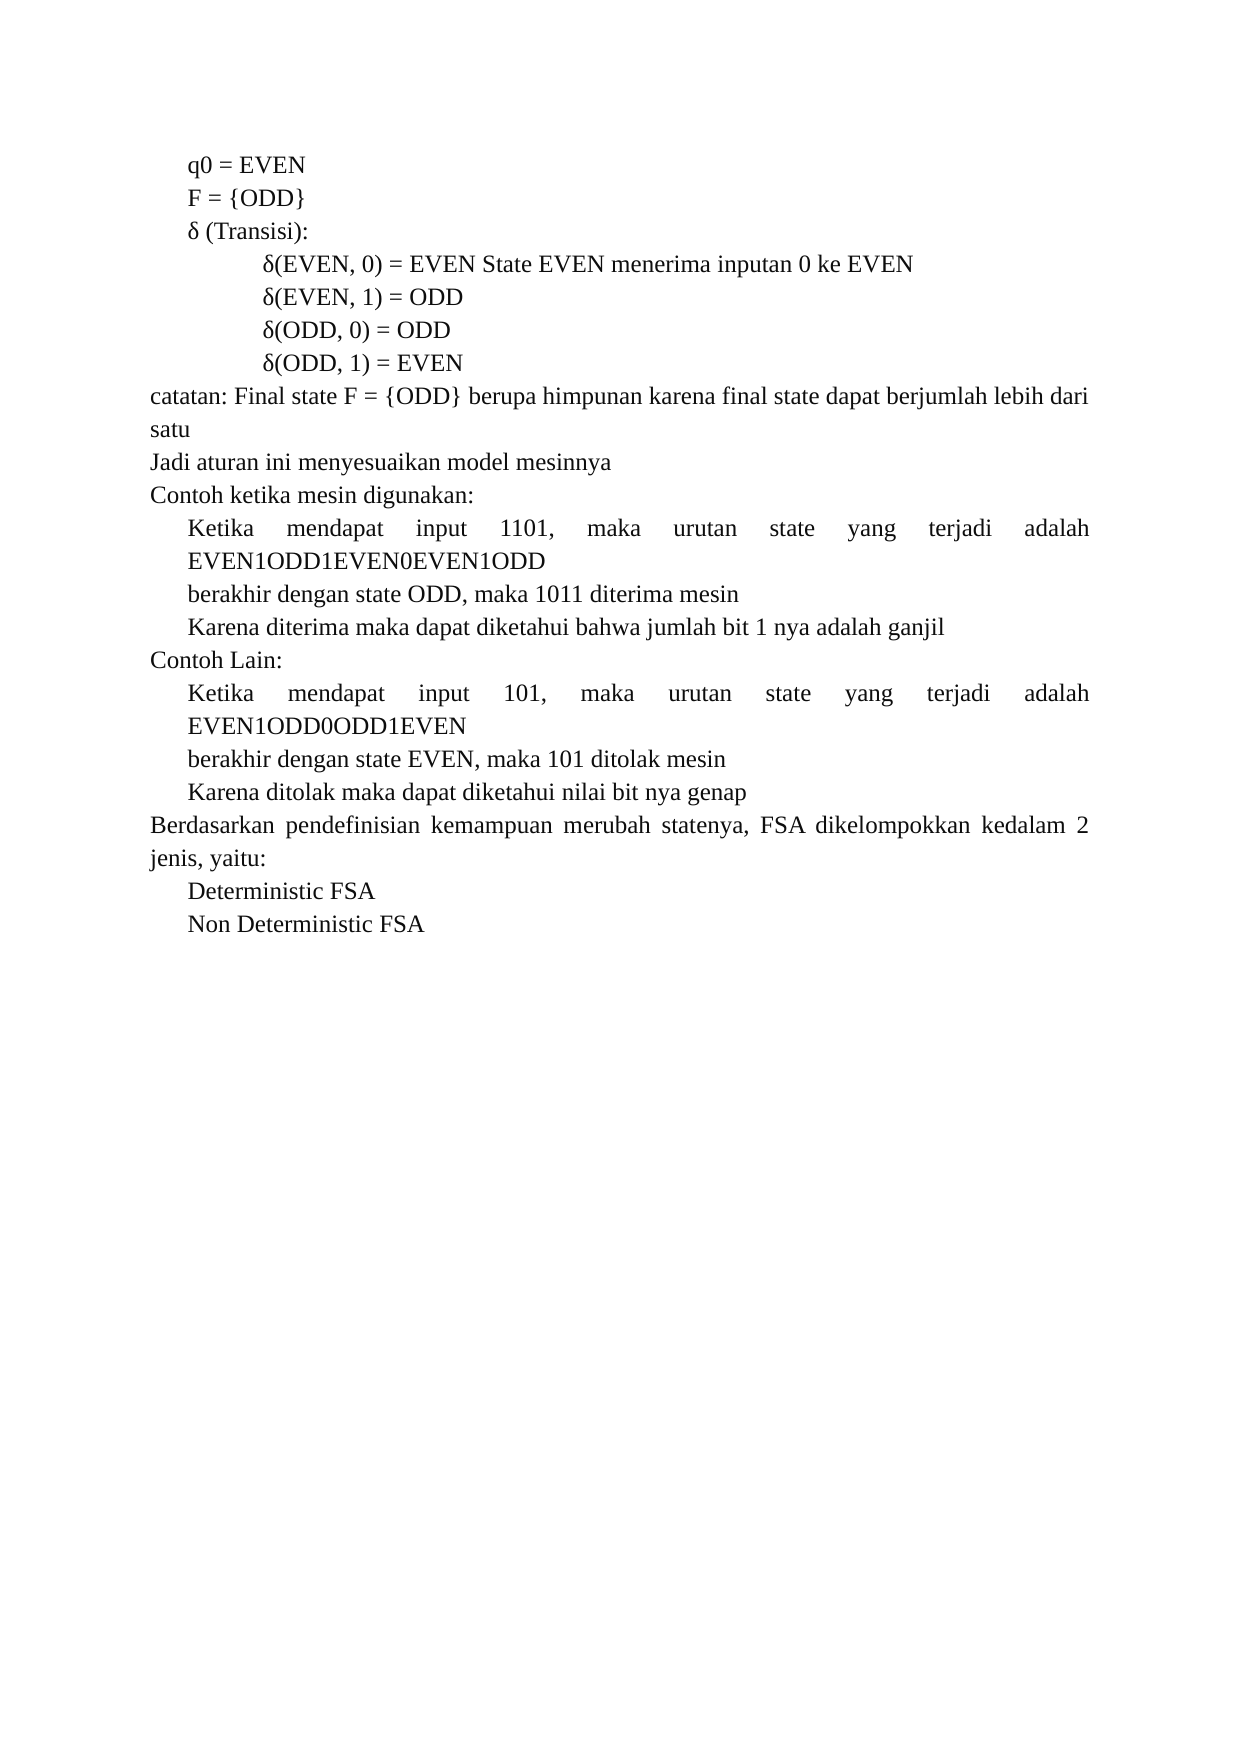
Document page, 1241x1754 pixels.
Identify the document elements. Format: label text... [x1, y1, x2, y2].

text δ(EVEN, 1) = ODD [262, 282, 1090, 311]
text berakhir dengan state ODD, maka 1011 diterima mesin [187, 579, 1090, 608]
text berakhir dengan state EVEN, maka 101 ditolak mesin [187, 744, 1090, 773]
text Berdasarkan pendefinisian kemampuan merubah statenya, FSA dikelompokkan kedalam 2 jenis, yaitu: [150, 810, 1090, 872]
text q0 = EVEN [187, 150, 1090, 179]
text Jadi aturan ini menyesuaikan model mesinnya [150, 447, 1090, 476]
text Ketika mendapat input 1101, maka urutan state yang terjadi adalah EVEN1ODD1EVEN0EVEN1ODD [187, 513, 1090, 575]
text Ketika mendapat input 101, maka urutan state yang terjadi adalah EVEN1ODD0ODD1EVEN [187, 678, 1090, 740]
text Contoh Lain: [150, 645, 1090, 674]
text Karena ditolak maka dapat diketahui nilai bit nya genap [187, 777, 1090, 806]
text F = {ODD} [187, 183, 1090, 212]
text Non Deterministic FSA [187, 909, 1090, 938]
text δ (Transisi): [187, 216, 1090, 245]
text Contoh ketika mesin digunakan: [150, 480, 1090, 509]
text Deterministic FSA [187, 876, 1090, 905]
text δ(ODD, 1) = EVEN [262, 348, 1090, 377]
text Karena diterima maka dapat diketahui bahwa jumlah bit 1 nya adalah ganjil [187, 612, 1090, 641]
text catatan: Final state F = {ODD} berupa himpunan karena final state dapat berjumlah lebih dari satu [150, 381, 1090, 443]
text δ(ODD, 0) = ODD [262, 315, 1090, 344]
text δ(EVEN, 0) = EVEN State EVEN menerima inputan 0 ke EVEN [262, 249, 1090, 278]
